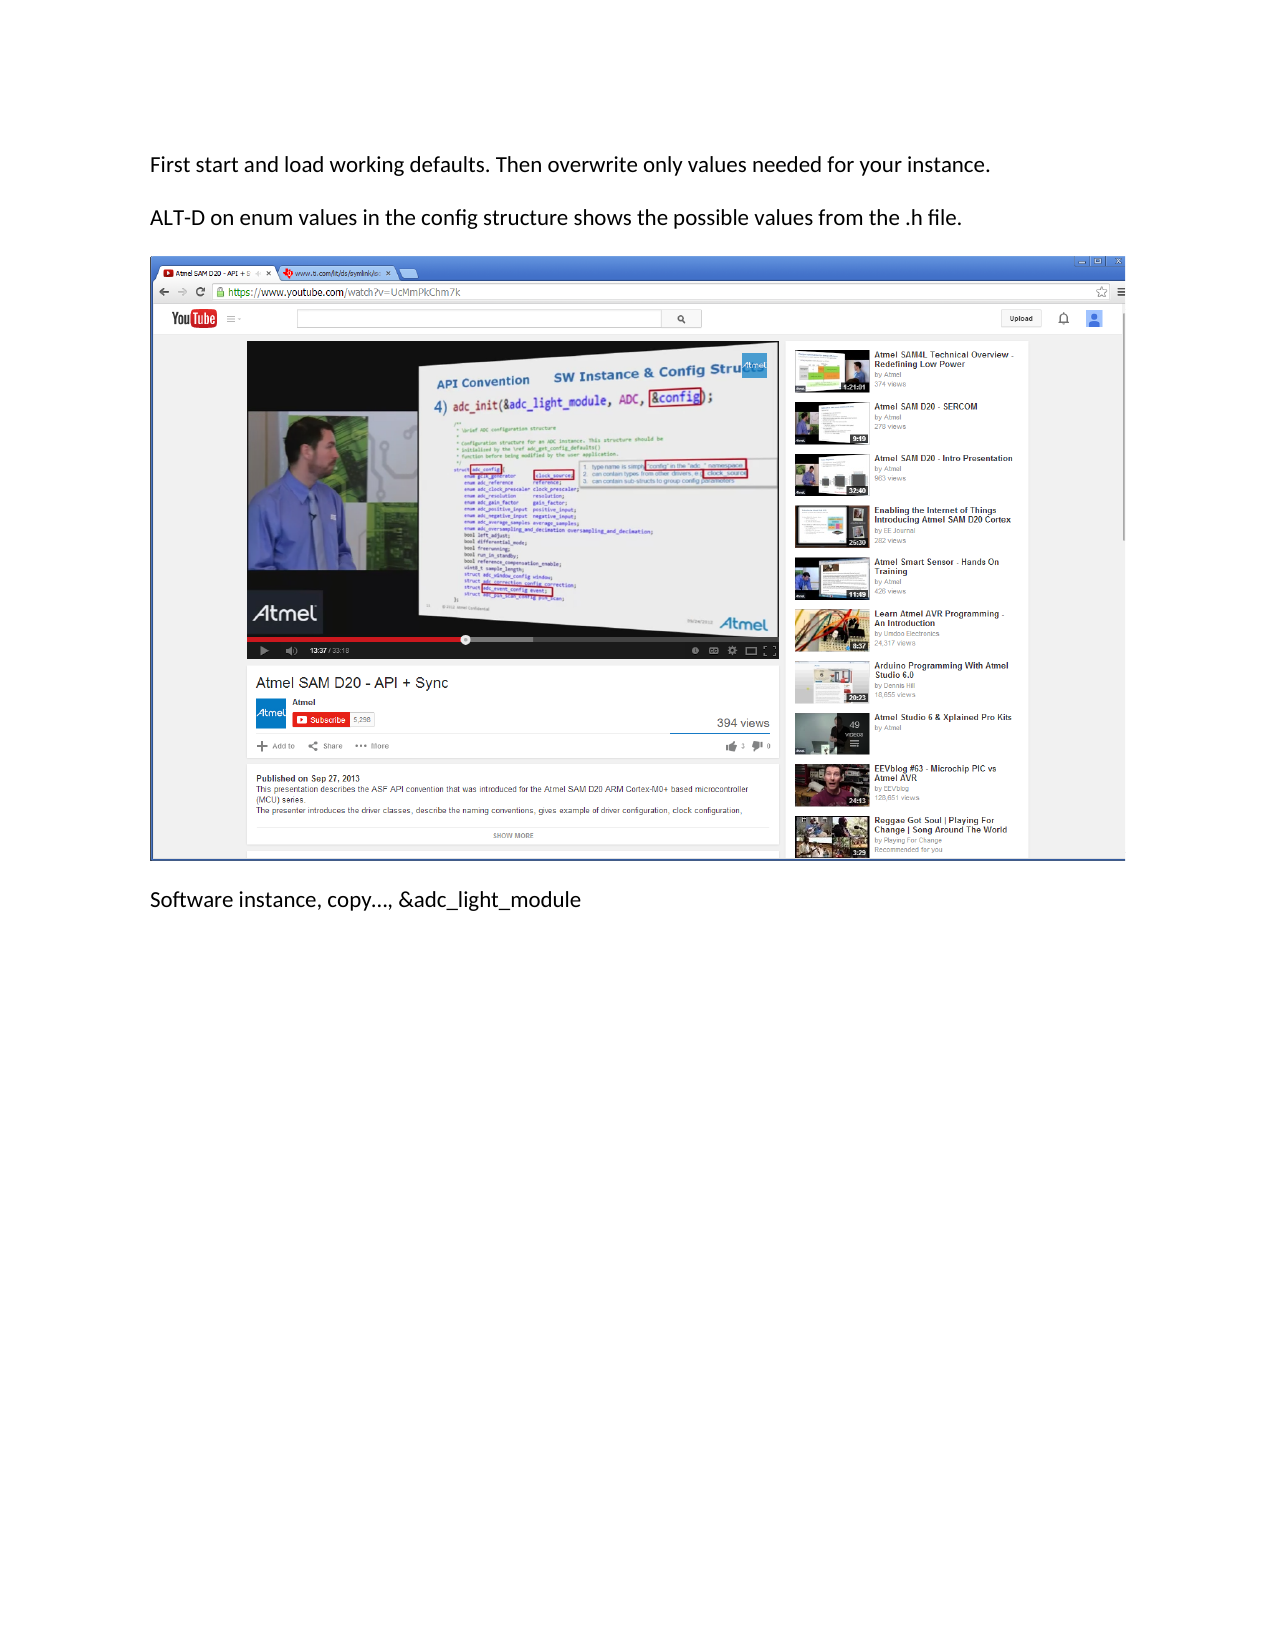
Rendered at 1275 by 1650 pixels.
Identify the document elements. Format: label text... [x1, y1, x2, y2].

text First start and load working defaults. Then overwrite only values needed for your instance. [150, 150, 1125, 178]
picture [150, 256, 1125, 861]
text ALT-D on enum values in the config structure shows the possible values from the .h file. [150, 203, 1125, 231]
text Software instance, copy…, &adc_light_module [150, 886, 1125, 914]
